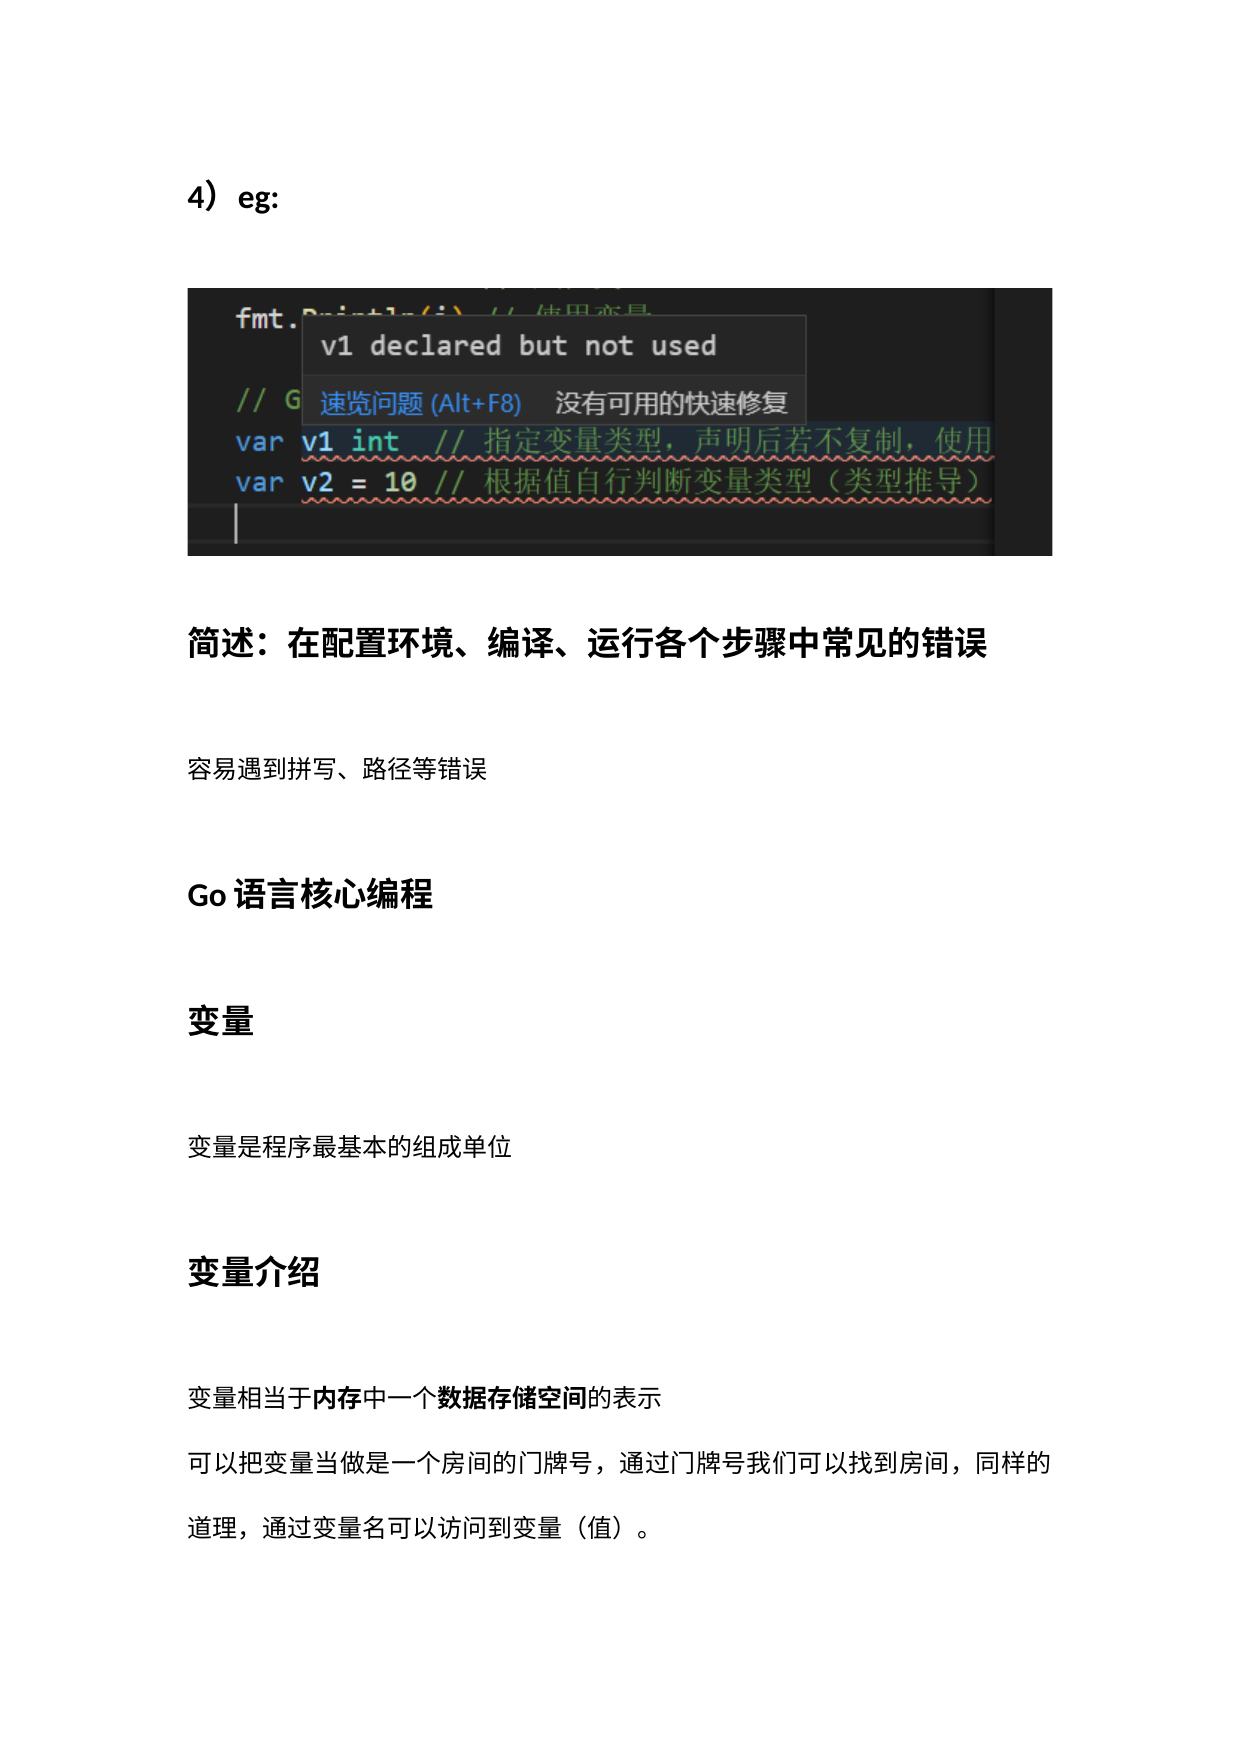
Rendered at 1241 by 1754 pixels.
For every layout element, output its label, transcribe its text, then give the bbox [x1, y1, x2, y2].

subtitle 简述：在配置环境、编译、运行各个步骤中常见的错误 [187, 608, 1053, 673]
subtitle 变量介绍 [187, 1238, 1053, 1303]
subtitle Go语言核心编程 [187, 860, 1053, 925]
subtitle 变量 [187, 986, 1053, 1051]
text 变量是程序最基本的组成单位 [187, 1113, 1053, 1178]
subtitle 4）eg: [187, 162, 1053, 227]
text 容易遇到拼写、路径等错误 [187, 735, 1053, 800]
text 可以把变量当做是一个房间的门牌号，通过门牌号我们可以找到房间，同样的道理，通过变量名可以访问到变量（值）。 [187, 1429, 1053, 1559]
text 变量相当于内存中一个数据存储空间的表示 [187, 1364, 1053, 1429]
picture [187, 288, 1053, 556]
